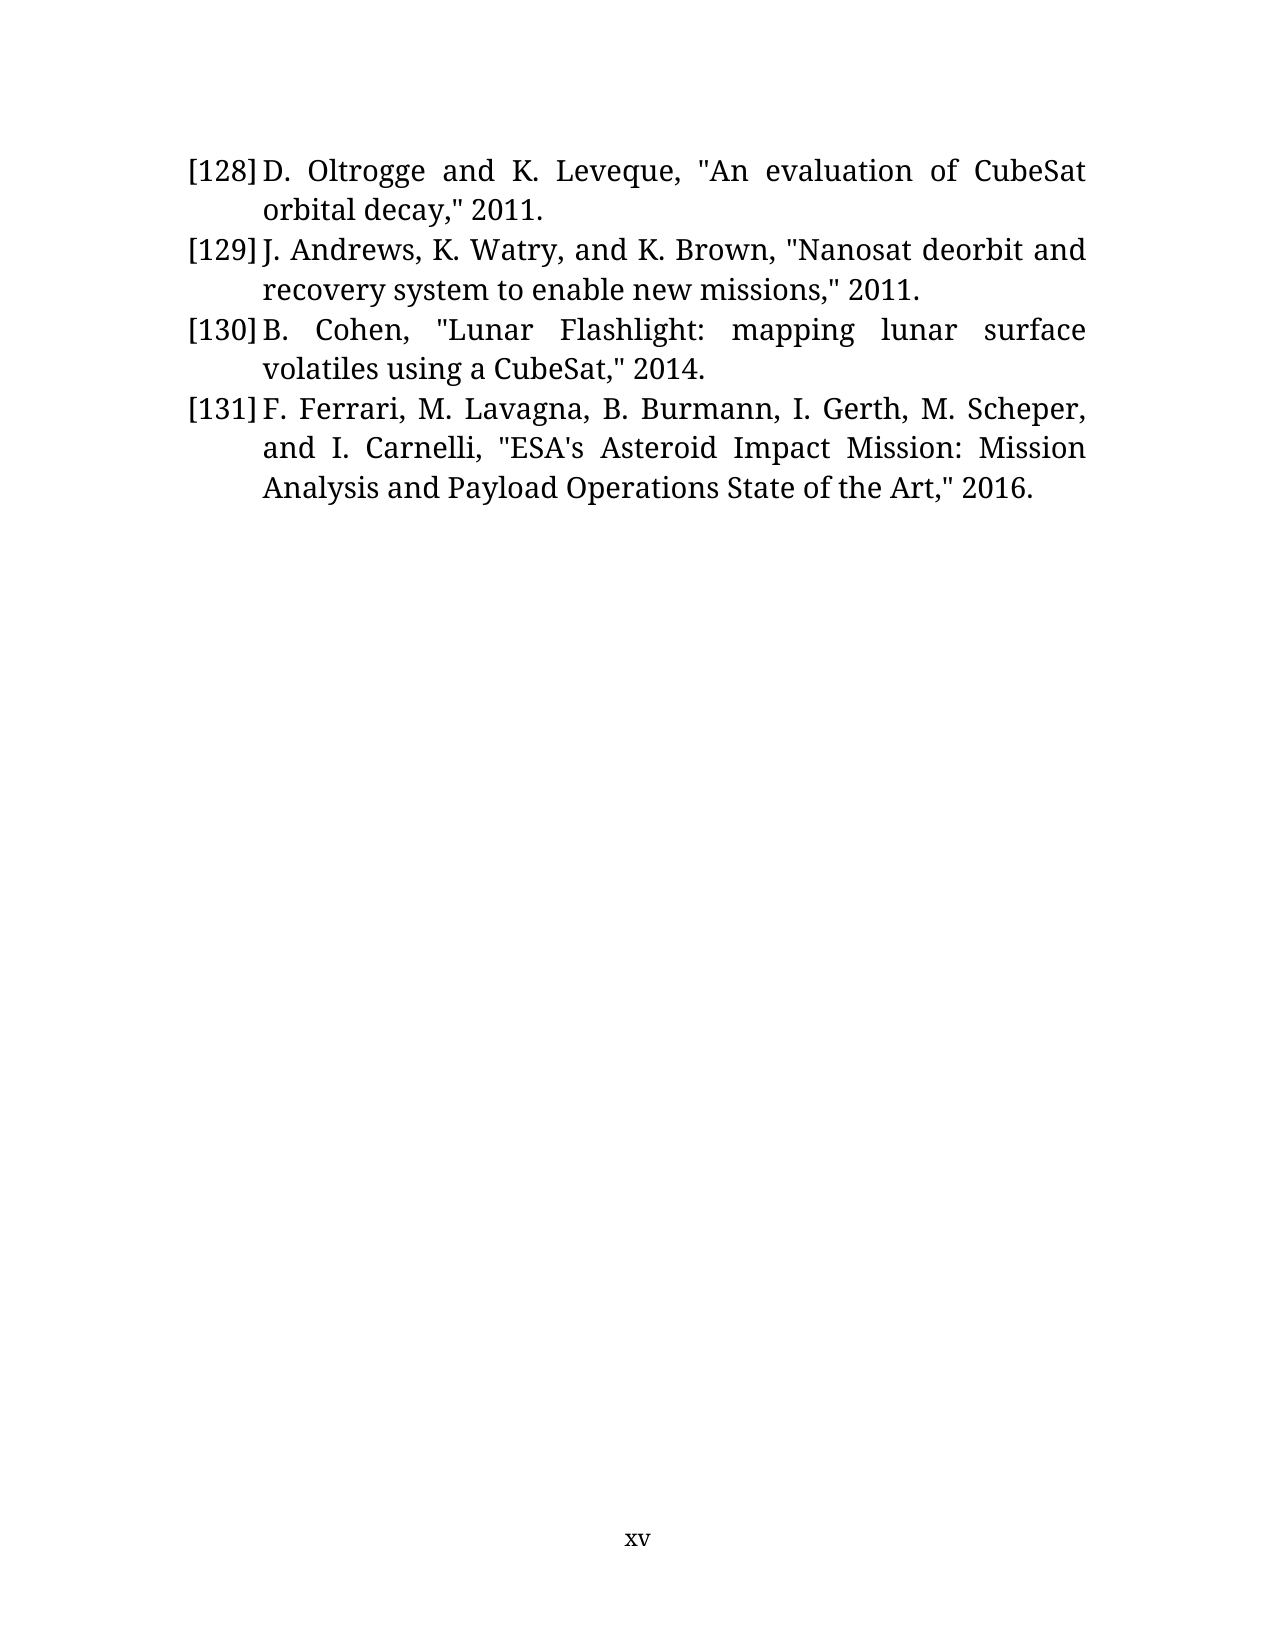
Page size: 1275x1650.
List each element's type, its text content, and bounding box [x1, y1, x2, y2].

text [130] B. Cohen, "Lunar Flashlight: mapping lunar surface volatiles using a CubeSat," 2014. [187, 309, 1087, 388]
text [129] J. Andrews, K. Watry, and K. Brown, "Nanosat deorbit and recovery system to enable new missions," 2011. [187, 229, 1087, 309]
text [128] D. Oltrogge and K. Leveque, "An evaluation of CubeSat orbital decay," 2011. [187, 150, 1087, 229]
text [131] F. Ferrari, M. Lavagna, B. Burmann, I. Gerth, M. Scheper, and I. Carnelli, "ESA's Asteroid Impact Mission: Mission Analysis and Payload Operations State of the Art," 2016. [187, 388, 1087, 507]
